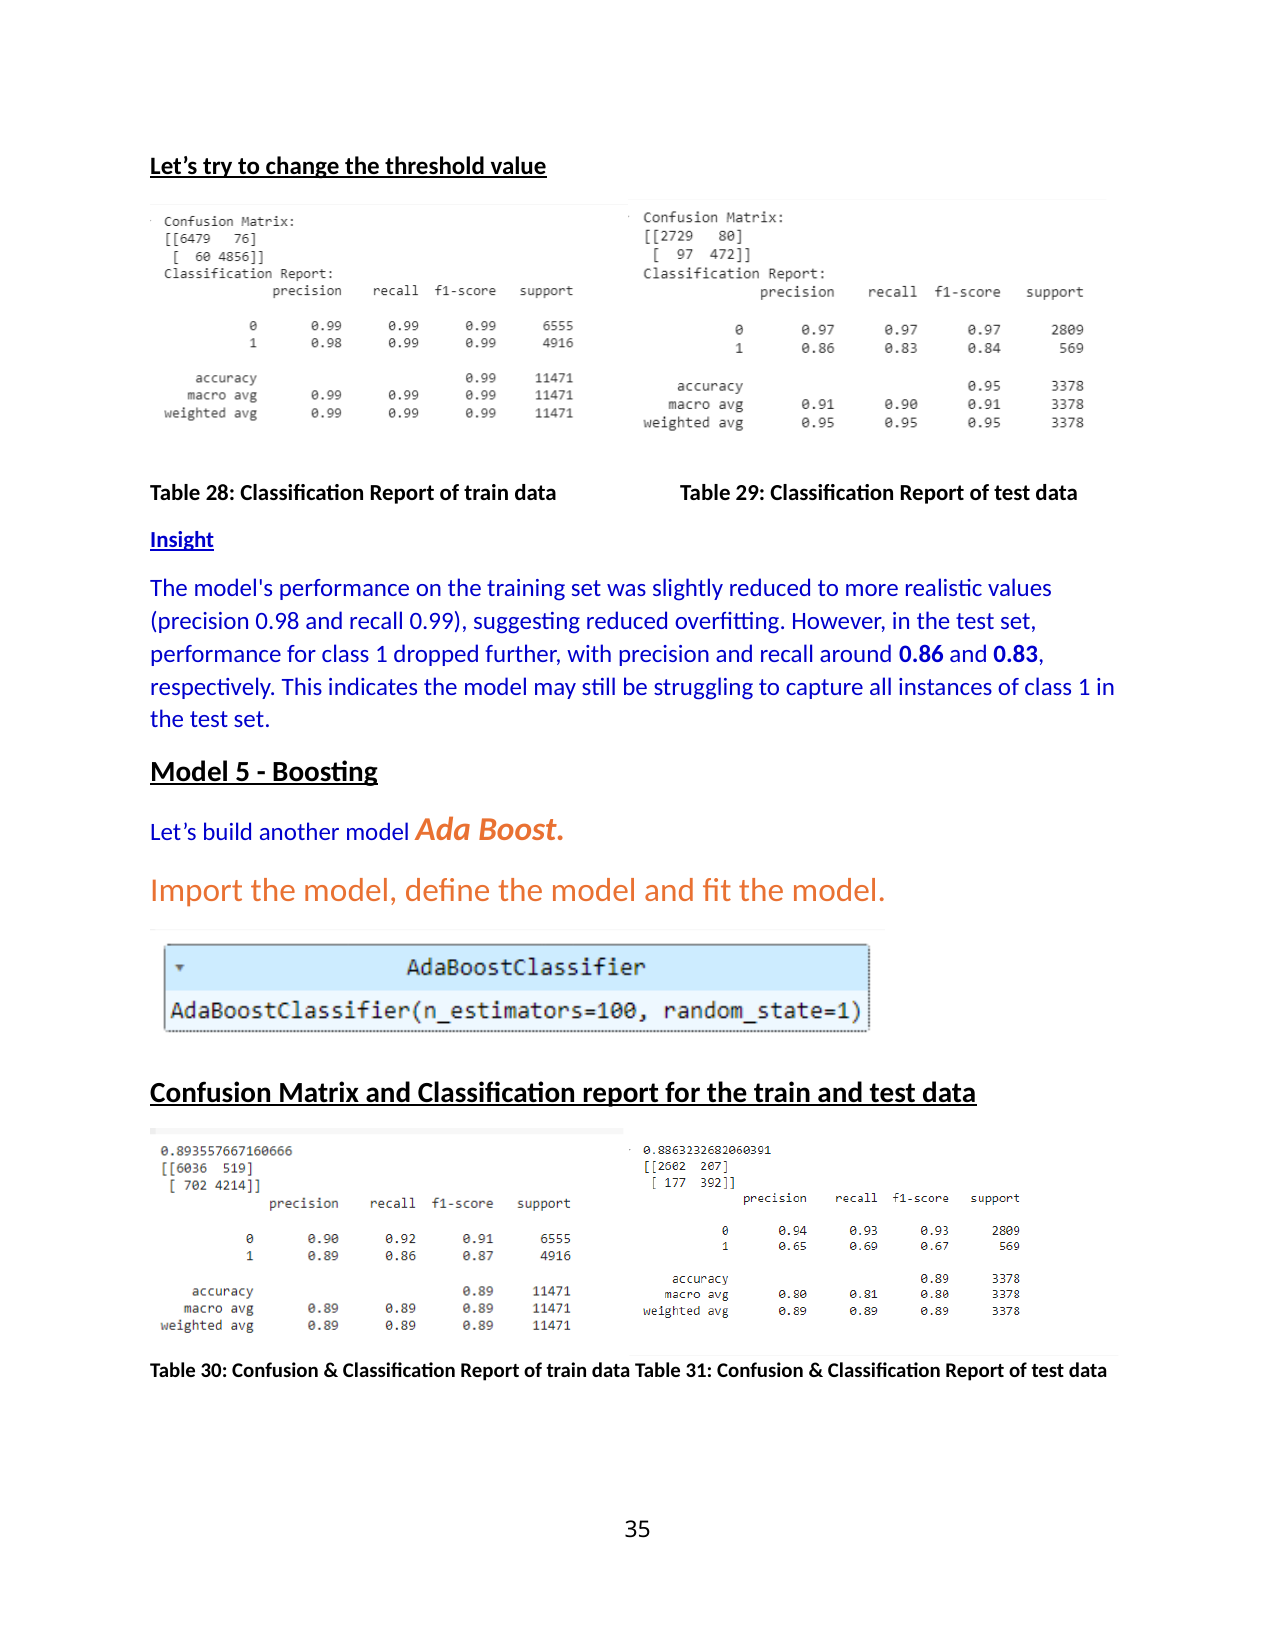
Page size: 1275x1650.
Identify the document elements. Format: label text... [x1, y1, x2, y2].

picture [150, 199, 1107, 459]
text Let’s try to change the threshold value [150, 150, 1125, 181]
picture [150, 1128, 624, 1356]
picture [629, 1137, 1119, 1356]
text Import the model, define the model and fit the model. [150, 869, 1125, 909]
text Confusion Matrix and Classification report for the train and test data [150, 1074, 1125, 1109]
text Insight [150, 525, 1125, 553]
text Model 5 - Boosting [150, 753, 1125, 789]
text The model's performance on the training set was slightly reduced to more realistic values (precision 0.98 and recall 0.99), suggesting reduced overfitting. However, in the test set, performance for class 1 dropped further, with precision and recall around 0.86 and 0.83, respectively. This indicates the model may still be struggling to capture all instances of class 1 in the test set. [150, 572, 1125, 734]
text Table 28: Classification Report of train data Table 29: Classification Report of test data [150, 478, 1125, 506]
picture [150, 929, 885, 1055]
text Let’s build another model Ada Boost. [150, 808, 1125, 849]
